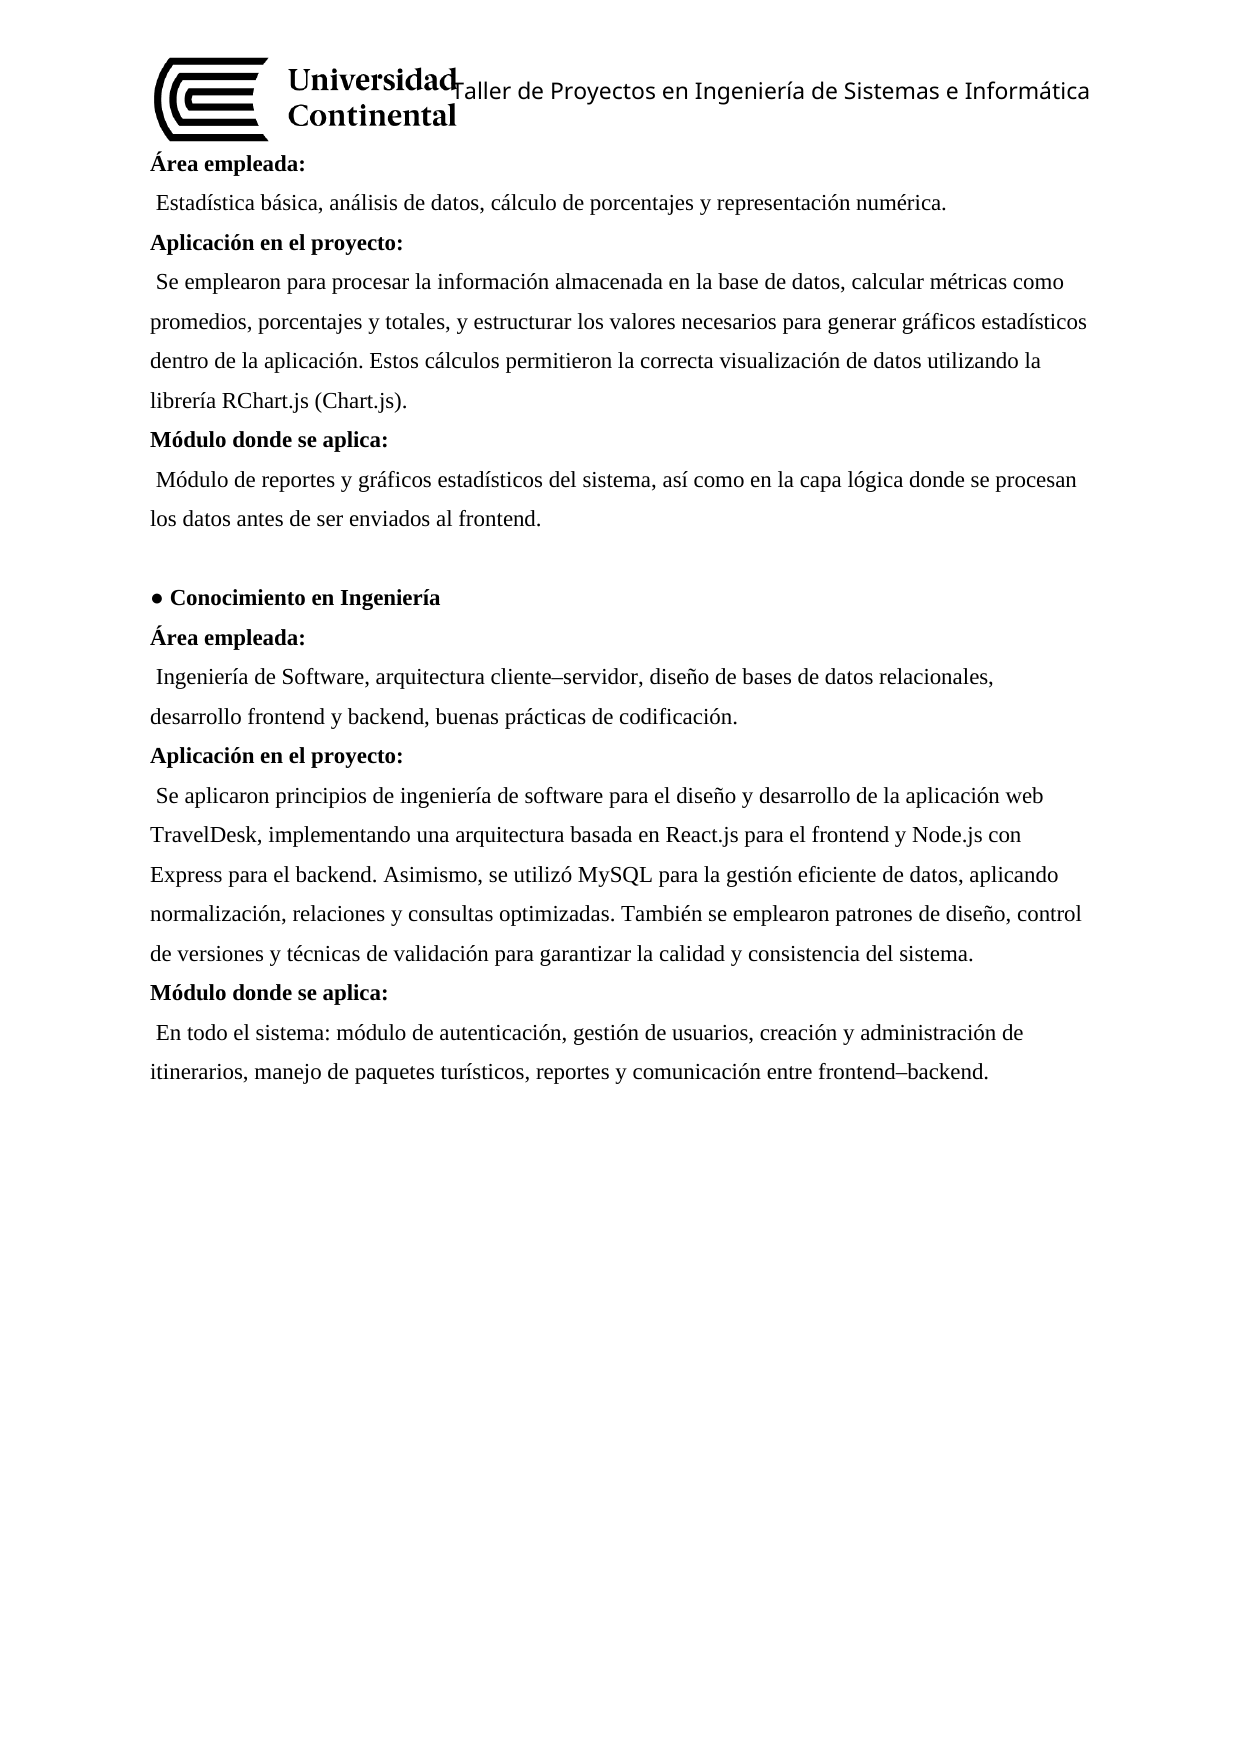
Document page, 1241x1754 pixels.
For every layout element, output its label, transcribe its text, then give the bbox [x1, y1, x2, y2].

picture [150, 54, 461, 144]
text Módulo donde se aplica: En todo el sistema: módulo de autenticación, gestión de usuarios, creación y administración de itinerarios, manejo de paquetes turísticos, reportes y comunicación entre frontend–backend. [150, 979, 1090, 1084]
text ● Conocimiento en Ingeniería [150, 584, 1090, 611]
text Módulo donde se aplica: Módulo de reportes y gráficos estadísticos del sistema, así como en la capa lógica donde se procesan los datos antes de ser enviados al frontend. [150, 426, 1090, 532]
text Aplicación en el proyecto: Se emplearon para procesar la información almacenada en la base de datos, calcular métricas como promedios, porcentajes y totales, y estructurar los valores necesarios para generar gráficos estadísticos dentro de la aplicación. Estos cálculos permitieron la correcta visualización de datos utilizando la librería RChart.js (Chart.js). [150, 229, 1090, 413]
text Aplicación en el proyecto: Se aplicaron principios de ingeniería de software para el diseño y desarrollo de la aplicación web TravelDesk, implementando una arquitectura basada en React.js para el frontend y Node.js con Express para el backend. Asimismo, se utilizó MySQL para la gestión eficiente de datos, aplicando normalización, relaciones y consultas optimizadas. También se emplearon patrones de diseño, control de versiones y técnicas de validación para garantizar la calidad y consistencia del sistema. [150, 742, 1090, 966]
text Área empleada: Estadística básica, análisis de datos, cálculo de porcentajes y representación numérica. [150, 150, 1090, 216]
text Área empleada: Ingeniería de Software, arquitectura cliente–servidor, diseño de bases de datos relacionales, desarrollo frontend y backend, buenas prácticas de codificación. [150, 624, 1090, 729]
